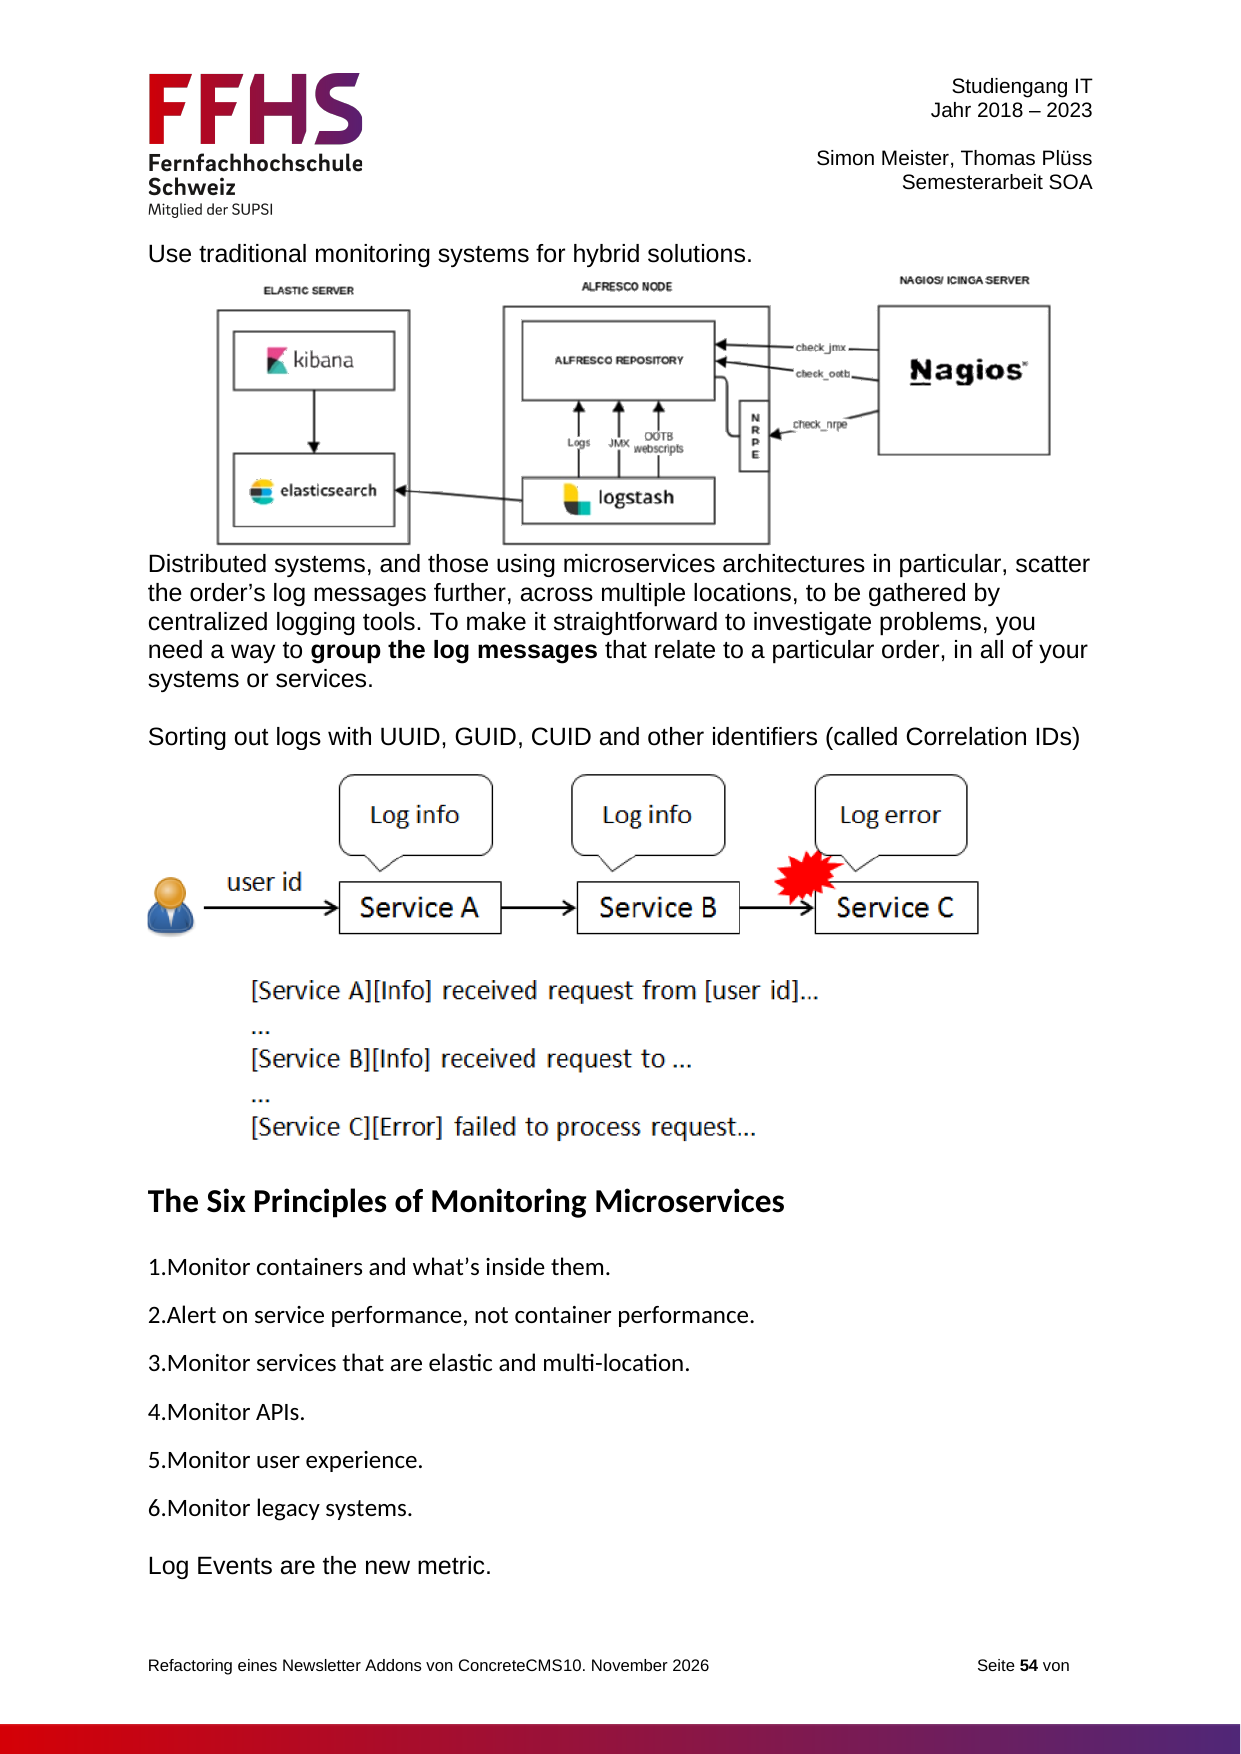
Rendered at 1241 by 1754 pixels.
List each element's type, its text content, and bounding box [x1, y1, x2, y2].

text 2.Alert on service performance, not container performance. [148, 1299, 1092, 1330]
text 4.Monitor APIs. [148, 1396, 1092, 1426]
text 5.Monitor user experience. [148, 1444, 1092, 1474]
picture [0, 1724, 1241, 1754]
text The Six Principles of Monitoring Microservices [148, 1180, 1092, 1220]
text Sorting out logs with UUID, GUID, CUID and other identifiers (called Correlation IDs) [148, 722, 1092, 750]
text 1.Monitor containers and what’s inside them. [148, 1251, 1092, 1281]
text 3.Monitor services that are elastic and multi-location. [148, 1347, 1092, 1378]
picture [147, 750, 1088, 1180]
text Distributed systems, and those using microservices architectures in particular, scatter the order’s log messages further, across multiple locations, to be gathered by centralized logging tools. To make it straightforward to investigate problems, you need a way to group the log messages that relate to a particular order, in all of your systems or services. [148, 549, 1092, 693]
text Use traditional monitoring systems for hybrid solutions. [148, 239, 1092, 268]
picture [147, 268, 1088, 550]
text Log Events are the new metric. [148, 1551, 1092, 1580]
text 6.Monitor legacy systems. [148, 1492, 1092, 1523]
picture [148, 73, 363, 218]
